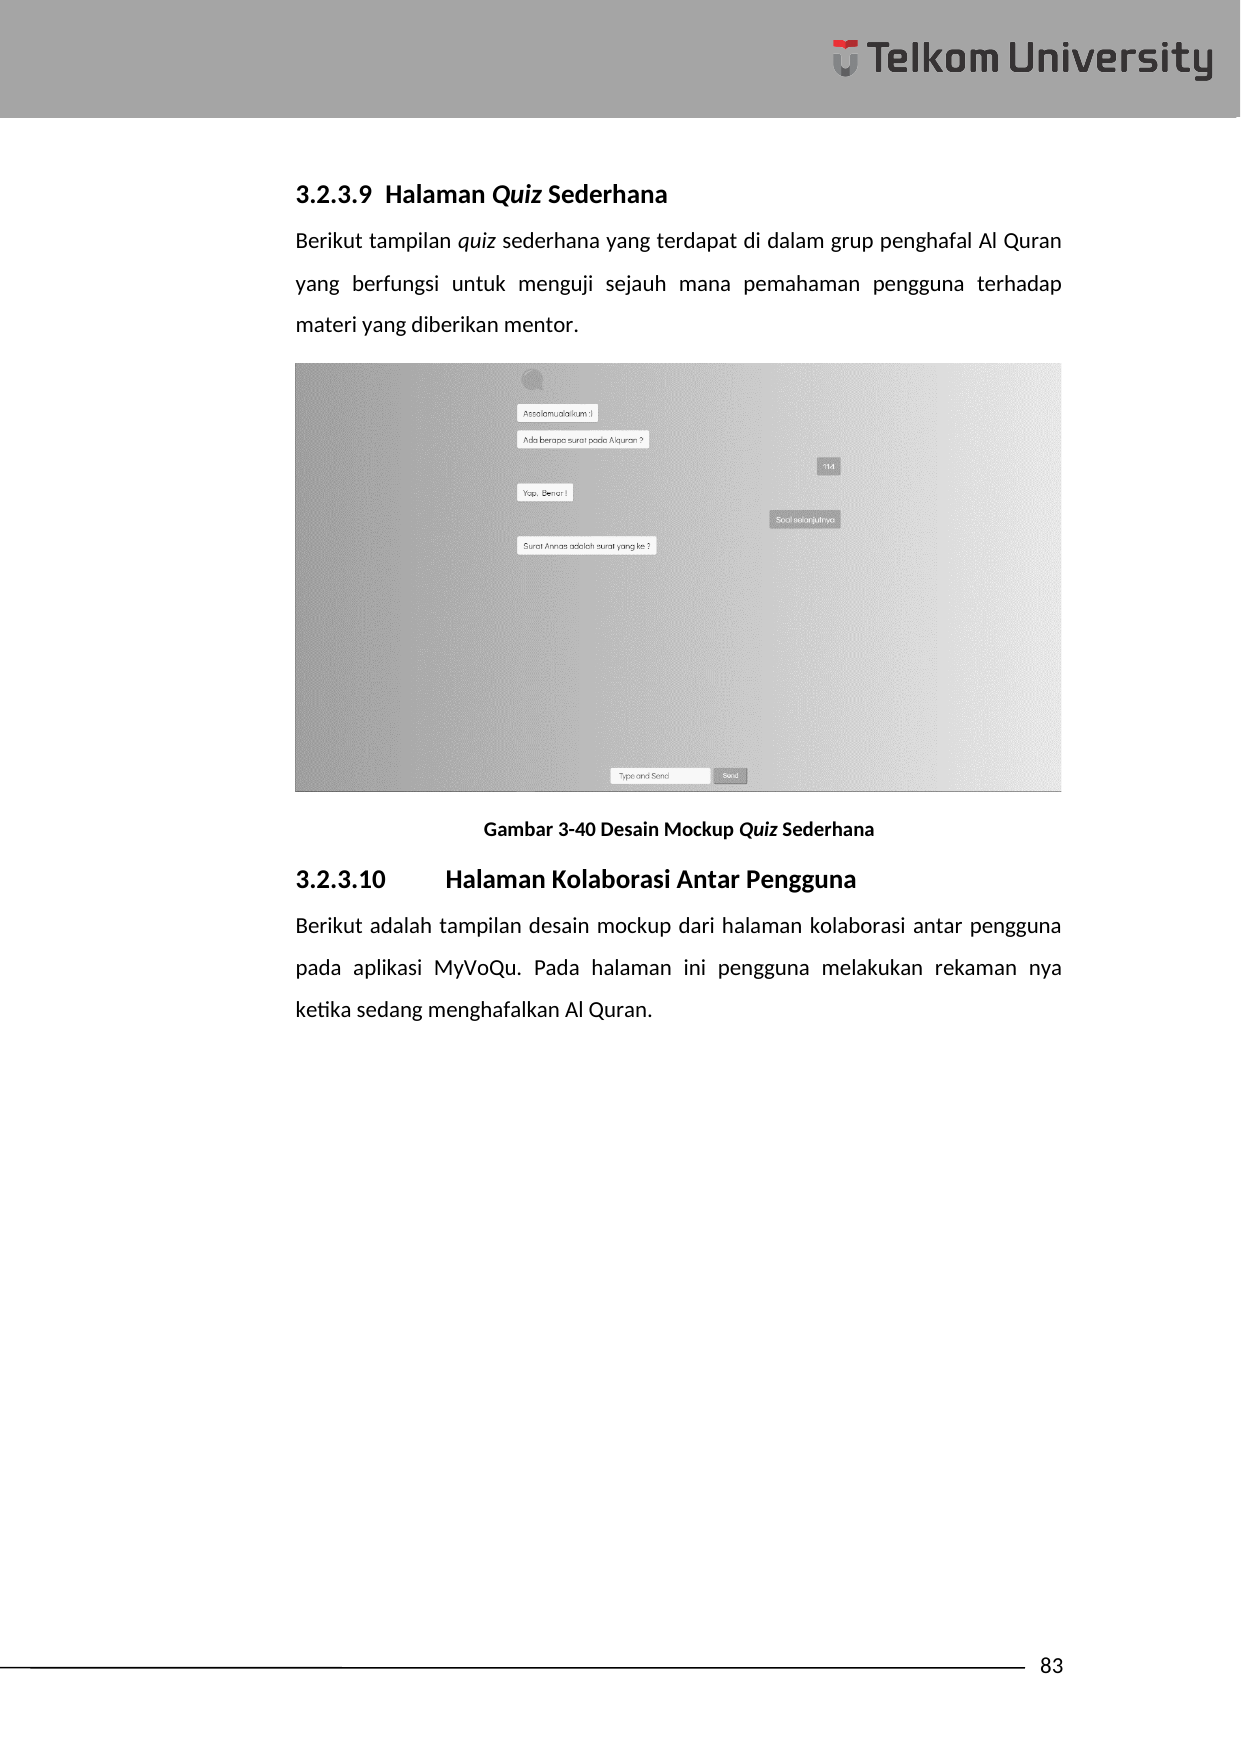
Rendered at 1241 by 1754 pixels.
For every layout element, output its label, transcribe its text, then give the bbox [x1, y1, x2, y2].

subtitle Halaman Kolaborasi Antar Pengguna [295, 862, 1063, 895]
text Berikut adalah tampilan desain mockup dari halaman kolaborasi antar pengguna pada aplikasi MyVoQu. Pada halaman ini pengguna melakukan rekaman nya ketika sedang menghafalkan Al Quran. [295, 912, 1063, 1023]
text Berikut tampilan quiz sederhana yang terdapat di dalam grup penghafal Al Quran yang berfungsi untuk menguji sejauh mana pemahaman pengguna terhadap materi yang diberikan mentor. [295, 227, 1063, 339]
picture [295, 363, 1062, 792]
subtitle Halaman Quiz Sederhana [295, 177, 1063, 210]
picture [833, 40, 1213, 81]
